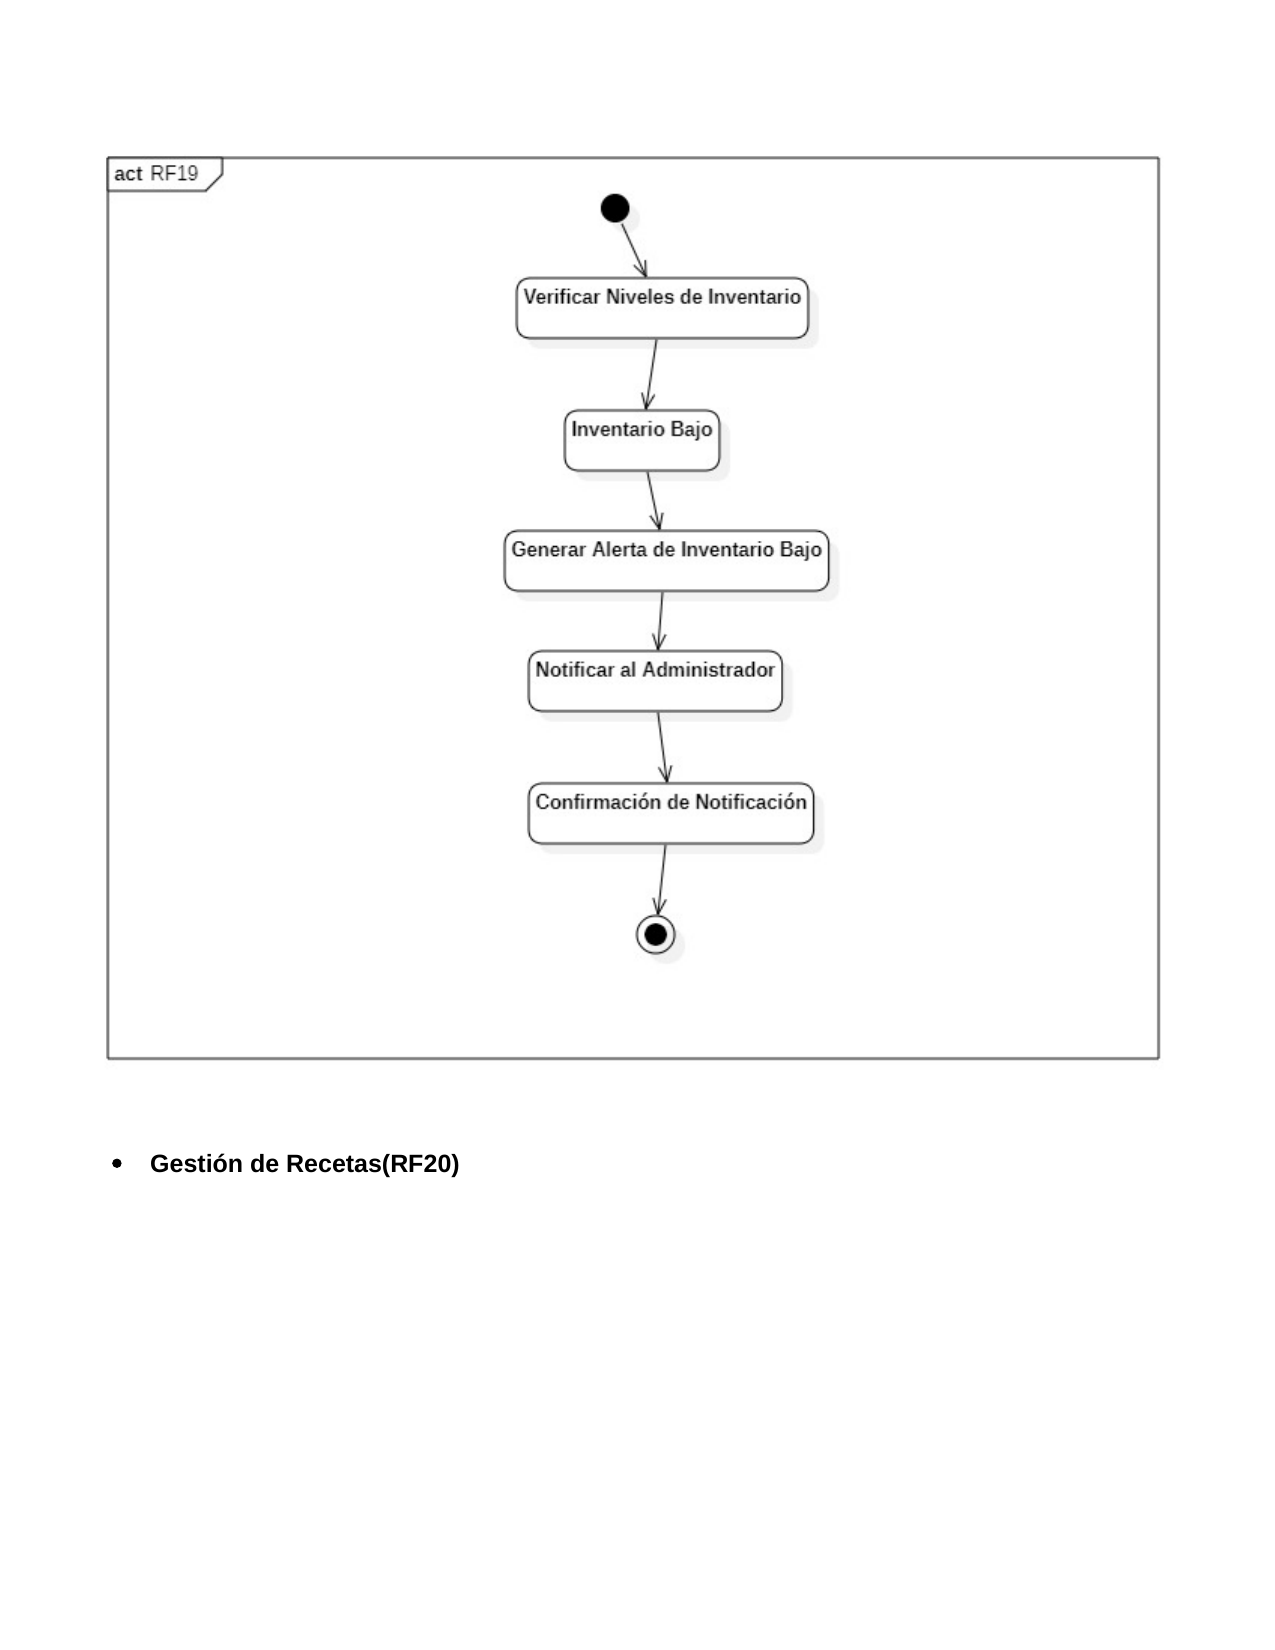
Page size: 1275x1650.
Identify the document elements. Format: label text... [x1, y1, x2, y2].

list Gestión de Recetas(RF20) [112, 1148, 1200, 1177]
